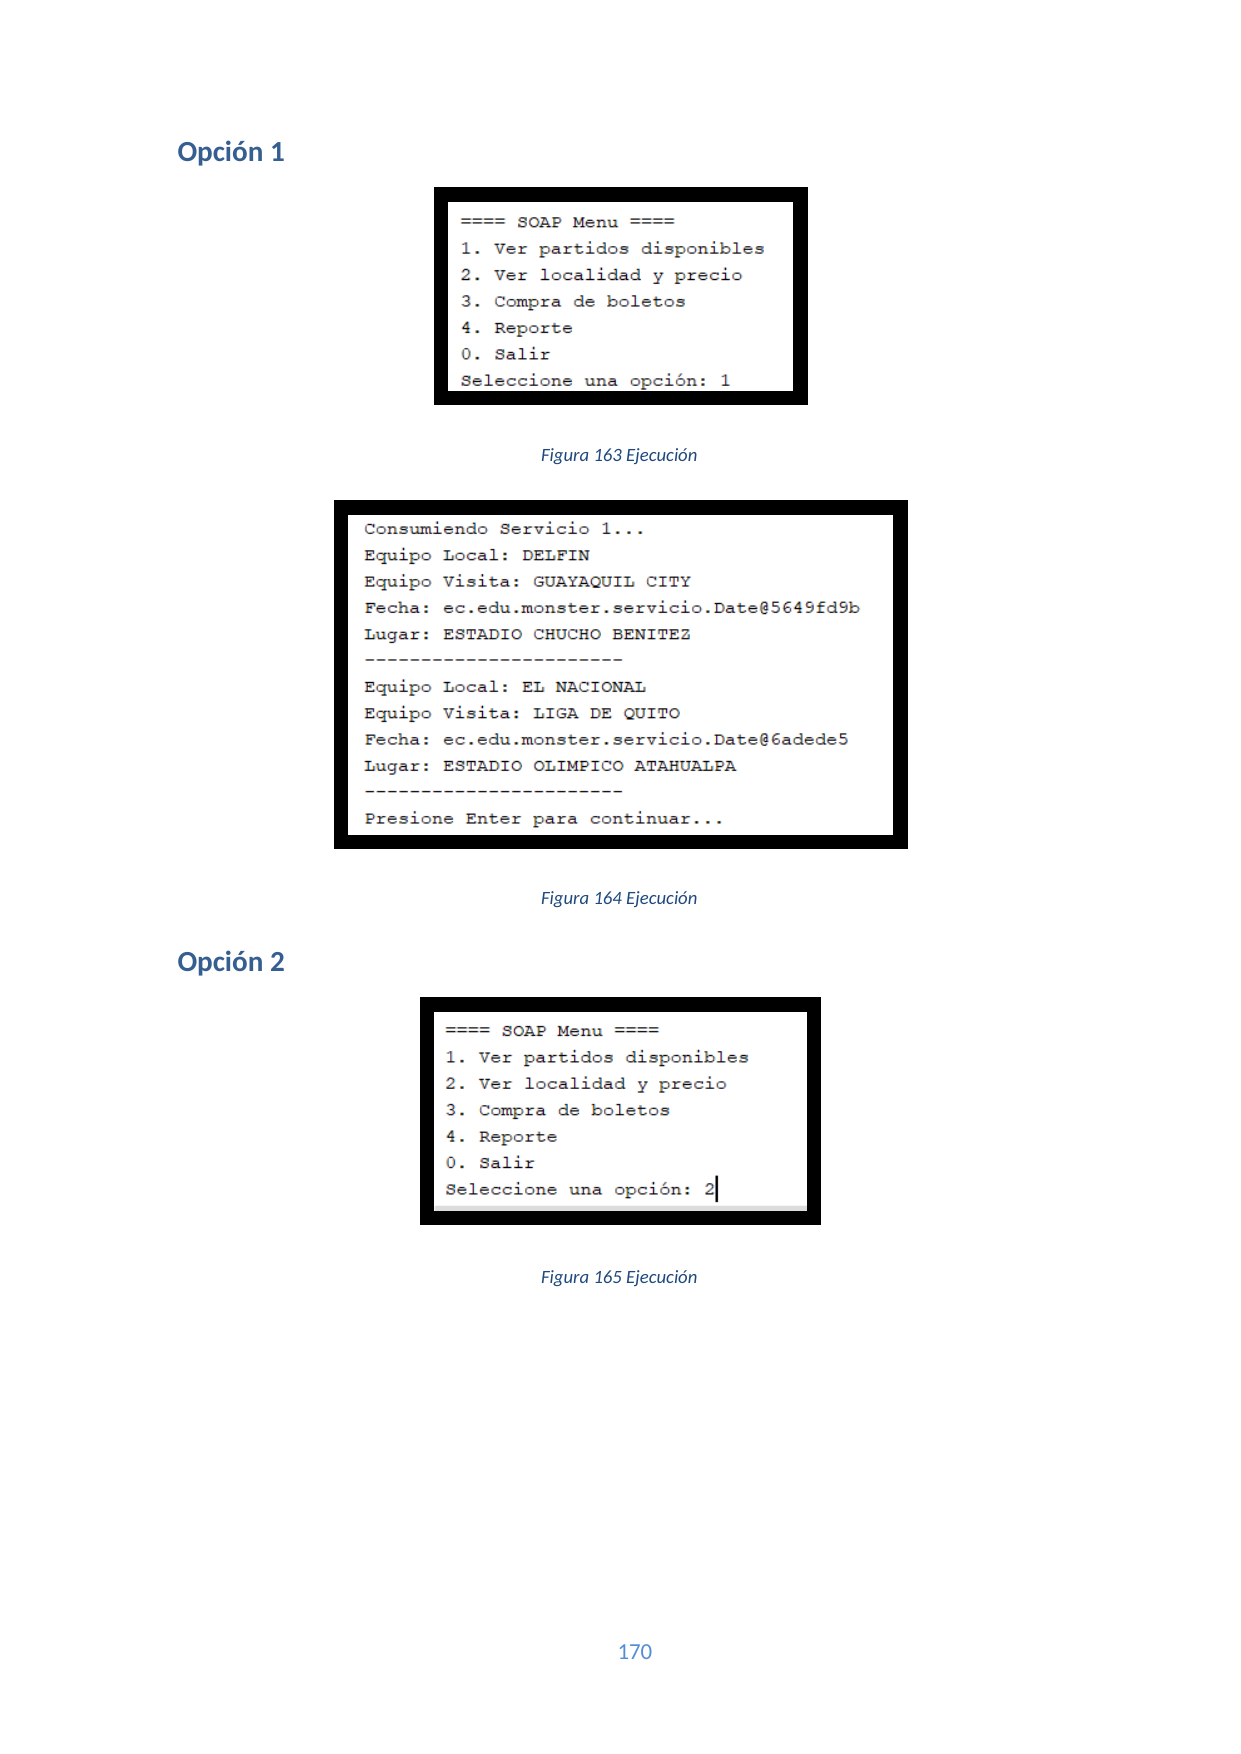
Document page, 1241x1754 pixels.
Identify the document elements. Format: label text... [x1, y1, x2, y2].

picture [348, 515, 893, 835]
subtitle Opción 2 [177, 943, 1063, 978]
text Figura 163 Ejecución [177, 443, 1063, 466]
picture [434, 1012, 807, 1211]
text Figura 164 Ejecución [177, 887, 1063, 909]
text Figura 165 Ejecución [177, 1265, 1063, 1288]
picture [448, 202, 793, 391]
subtitle Opción 1 [177, 133, 1063, 168]
